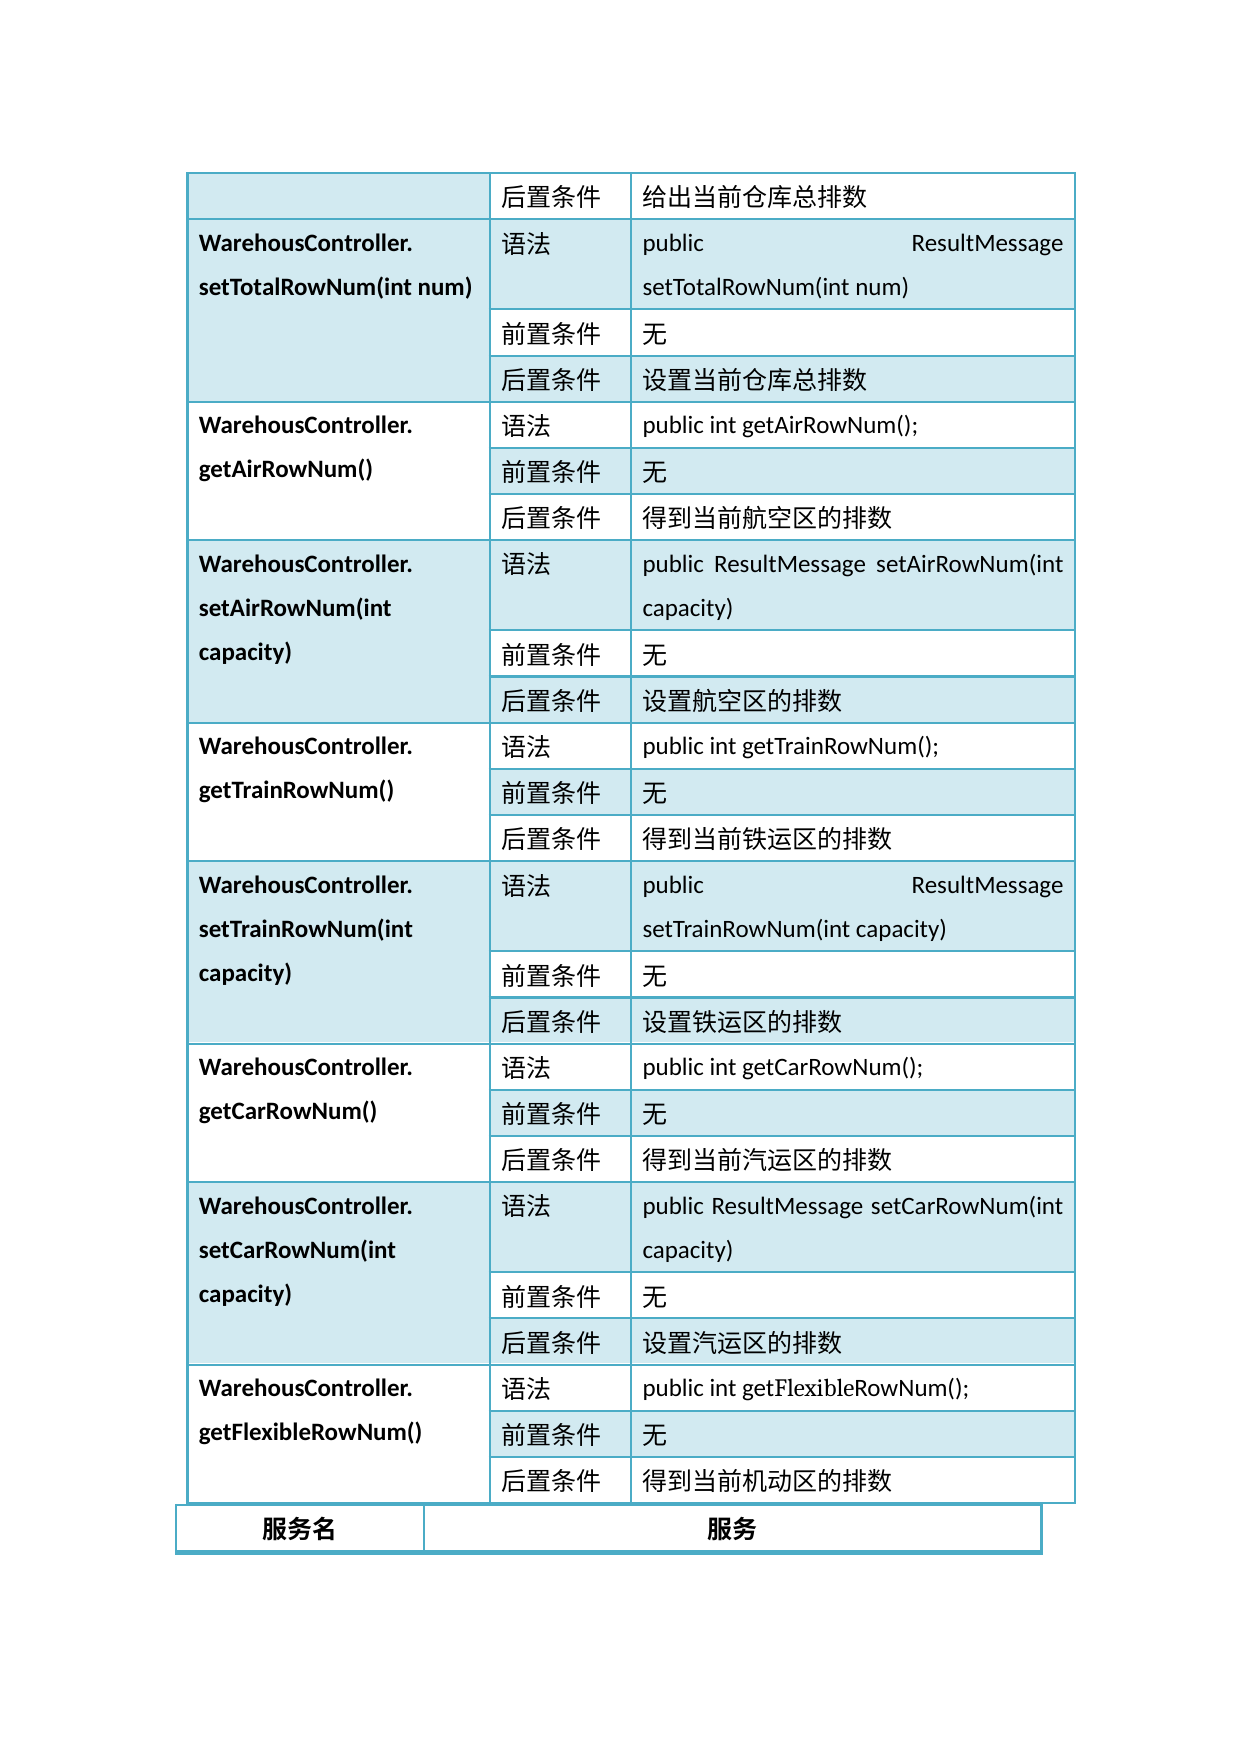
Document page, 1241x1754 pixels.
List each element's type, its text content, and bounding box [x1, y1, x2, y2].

table_cell 无 [632, 1273, 1074, 1317]
table_cell public int getCarRowNum(); [632, 1045, 1074, 1089]
table_cell 得到当前航空区的排数 [632, 495, 1074, 539]
table_cell 前置条件 [491, 952, 630, 996]
table_cell 得到当前铁运区的排数 [632, 816, 1074, 860]
table_cell 无 [632, 449, 1074, 493]
table_cell 无 [632, 631, 1074, 675]
table_cell 后置条件 [491, 999, 630, 1042]
table_cell 前置条件 [491, 770, 630, 814]
table_cell public ResultMessage setAirRowNum(int capacity) [632, 541, 1074, 629]
table_cell public int getFlexibleRowNum(); [632, 1366, 1074, 1409]
table_cell 语法 [491, 220, 630, 308]
table_cell public int getTrainRowNum(); [632, 724, 1074, 768]
table_cell 前置条件 [491, 310, 630, 354]
table_cell 语法 [491, 1045, 630, 1089]
table_cell WarehousController. getFlexibleRowNum() [189, 1366, 489, 1502]
table_cell 后置条件 [491, 1458, 630, 1502]
table_cell WarehousController. getTrainRowNum() [189, 724, 489, 860]
table_header 服务名 [177, 1506, 423, 1550]
table_cell public ResultMessage setTrainRowNum(int capacity) [632, 862, 1074, 950]
table_cell 后置条件 [491, 678, 630, 722]
table_cell 语法 [491, 1366, 630, 1409]
table_cell 设置当前仓库总排数 [632, 357, 1074, 401]
table_cell 后置条件 [491, 1137, 630, 1181]
table_cell 设置铁运区的排数 [632, 999, 1074, 1042]
table_cell 得到当前汽运区的排数 [632, 1137, 1074, 1181]
table_header 服务 [425, 1506, 1040, 1550]
table_cell 后置条件 [491, 174, 630, 218]
table_cell 设置航空区的排数 [632, 678, 1074, 722]
table_cell 无 [632, 952, 1074, 996]
table_cell public ResultMessage setCarRowNum(int capacity) [632, 1183, 1074, 1271]
table_cell public ResultMessage setTotalRowNum(int num) [632, 220, 1074, 308]
table_cell WarehousController. setTrainRowNum(int capacity) [189, 862, 489, 1042]
table_cell WarehousController. setCarRowNum(int capacity) [189, 1183, 489, 1363]
table_cell 前置条件 [491, 449, 630, 493]
table_cell 语法 [491, 403, 630, 447]
table_cell 无 [632, 770, 1074, 814]
table_cell WarehousController. getCarRowNum() [189, 1045, 489, 1181]
table_cell 语法 [491, 862, 630, 950]
table_cell 语法 [491, 1183, 630, 1271]
table_cell 后置条件 [491, 816, 630, 860]
table_cell 前置条件 [491, 1273, 630, 1317]
table_cell 无 [632, 1091, 1074, 1135]
table_cell 得到当前机动区的排数 [632, 1458, 1074, 1502]
table_cell 前置条件 [491, 1091, 630, 1135]
table_cell 前置条件 [491, 631, 630, 675]
table_cell 语法 [491, 724, 630, 768]
table_cell WarehousController. setAirRowNum(int capacity) [189, 541, 489, 722]
table_cell public int getAirRowNum(); [632, 403, 1074, 447]
table_cell 无 [632, 1412, 1074, 1456]
table_cell 语法 [491, 541, 630, 629]
table_cell 后置条件 [491, 1319, 630, 1363]
table_cell 后置条件 [491, 357, 630, 401]
table_cell WarehousController. setTotalRowNum(int num) [189, 220, 489, 401]
table_cell 前置条件 [491, 1412, 630, 1456]
table_cell WarehousController. getAirRowNum() [189, 403, 489, 539]
table_cell 设置汽运区的排数 [632, 1319, 1074, 1363]
table_cell 后置条件 [491, 495, 630, 539]
table_cell 无 [632, 310, 1074, 354]
table_cell 给出当前仓库总排数 [632, 174, 1074, 218]
